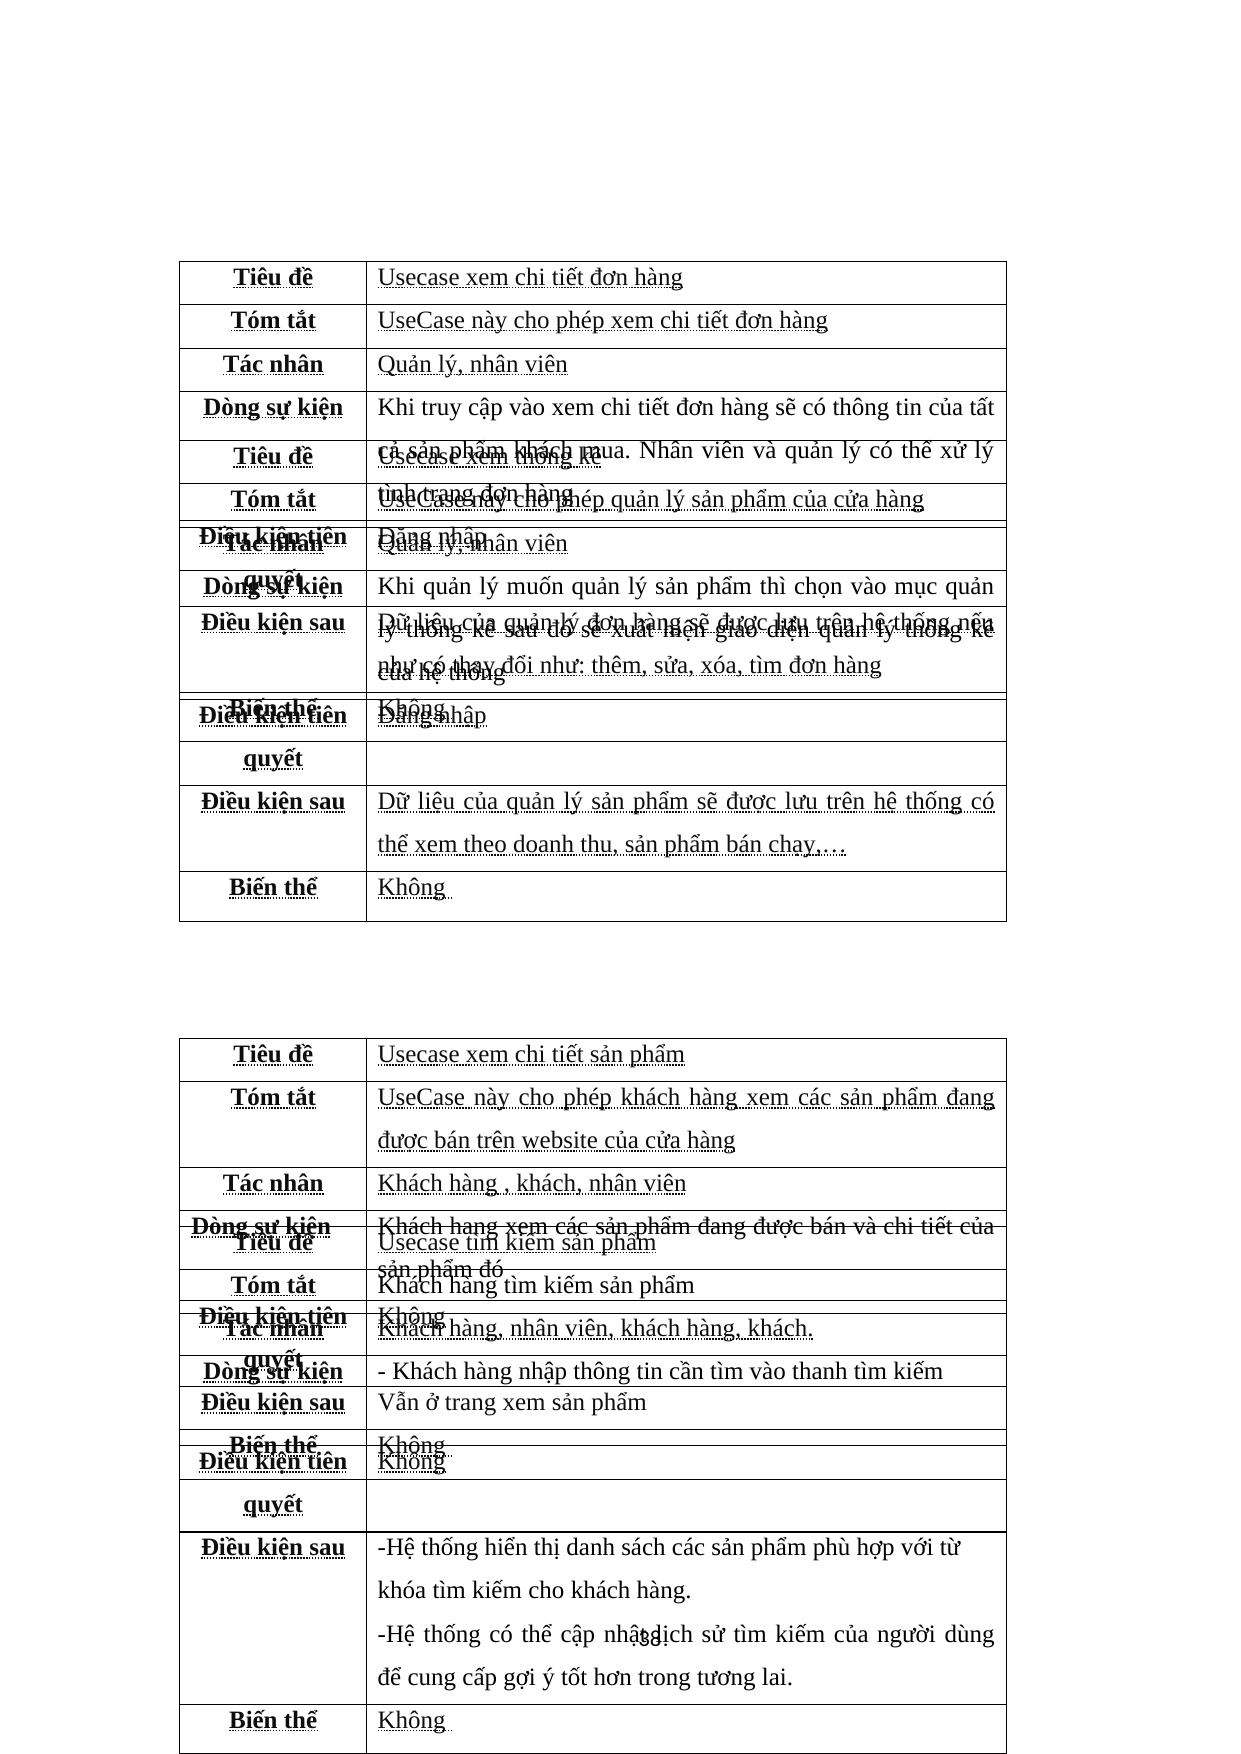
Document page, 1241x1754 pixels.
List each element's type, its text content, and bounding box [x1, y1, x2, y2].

table_cell Tác nhân [180, 1314, 366, 1355]
table_cell Dòng sự kiện [180, 1356, 366, 1445]
table_cell Khách hàng , khách, nhân viên [367, 1168, 1006, 1210]
table_cell Tóm tắt [180, 1082, 366, 1167]
table_cell Khách hang xem các sản phẩm đang được bán và chi tiết của sản phẩm đó [367, 1211, 1006, 1226]
table_cell Khách hàng tìm kiếm sản phẩm [367, 1270, 1006, 1312]
table_cell Điều kiện sau [180, 786, 366, 871]
table_cell Khi quản lý muốn quản lý sản phẩm thì chọn vào mục quản lý thống kê sau đó sẽ xuất hiện giao diện quản lý thống kê của hệ thống [367, 571, 1006, 699]
table_cell - Khách hàng nhập thông tin cần tìm vào thanh tìm kiếm [367, 1356, 1006, 1445]
table_cell Điều kiện tiên quyết [180, 700, 366, 785]
table_cell Điều kiện tiên quyết [180, 1446, 366, 1531]
table_cell Dữ liệu của quản lý sản phẩm sẽ được lưu trên hệ thống có thể xem theo doanh thu, sản phẩm bán chạy,… [367, 786, 1006, 871]
table_cell Quản lý, nhân viên [367, 349, 1006, 391]
table_cell Tóm tắt [180, 1270, 366, 1312]
table_header Tiêu đề [180, 441, 366, 483]
table_cell Tác nhân [180, 1168, 366, 1210]
table_cell UseCase này cho phép khách hàng xem các sản phẩm đang được bán trên website của cửa hàng [367, 1082, 1006, 1167]
table_cell Tác nhân [180, 528, 366, 570]
table_cell Không [367, 1446, 1006, 1531]
table_cell Khi truy cập vào xem chi tiết đơn hàng sẽ có thông tin của tất cả sản phẩm khách mua. Nhân viên và quản lý có thể xử lý tình trạng đơn hàng [367, 392, 1006, 440]
table_cell Biến thể [180, 1705, 366, 1753]
table_header Tiêu đề [180, 262, 366, 304]
table_cell Biến thể [180, 872, 366, 921]
table_cell Dòng sự kiện [180, 1211, 366, 1226]
table_cell Điều kiện sau [180, 1533, 366, 1704]
table_cell Quản lý, nhân viên [367, 528, 1006, 570]
table_cell Không [367, 1705, 1006, 1753]
table_cell Đăng nhập [367, 700, 1006, 785]
table_header Usecase xem chi tiết đơn hàng [367, 262, 1006, 304]
table_cell UseCase này cho phép xem chi tiết đơn hàng [367, 305, 1006, 348]
table_cell UseCase này cho phép quản lý sản phẩm của cửa hàng [367, 484, 1006, 527]
table_cell Tóm tắt [180, 305, 366, 348]
table_header Usecase xem thống kê [367, 441, 1006, 483]
table_header Tiêu đề [180, 1039, 366, 1081]
table_cell Dòng sự kiện [180, 392, 366, 440]
table_header Usecase tìm kiếm sản phẩm [367, 1227, 1006, 1269]
table_cell Khách hàng, nhân viên, khách hàng, khách. [367, 1314, 1006, 1355]
table_header Usecase xem chi tiết sản phẩm [367, 1039, 1006, 1081]
table_cell Tóm tắt [180, 484, 366, 527]
table_cell Không [367, 872, 1006, 921]
table_cell Tác nhân [180, 349, 366, 391]
table_header Tiêu đề [180, 1227, 366, 1269]
table_cell Dòng sự kiện [180, 571, 366, 699]
table_cell -Hệ thống hiển thị danh sách các sản phẩm phù hợp với từ khóa tìm kiếm cho khách hàng. -Hệ thống có thể cập nhật lịch sử tìm kiếm của người dùng để cung cấp gợi ý tốt hơn trong tương lai. [367, 1533, 1006, 1704]
